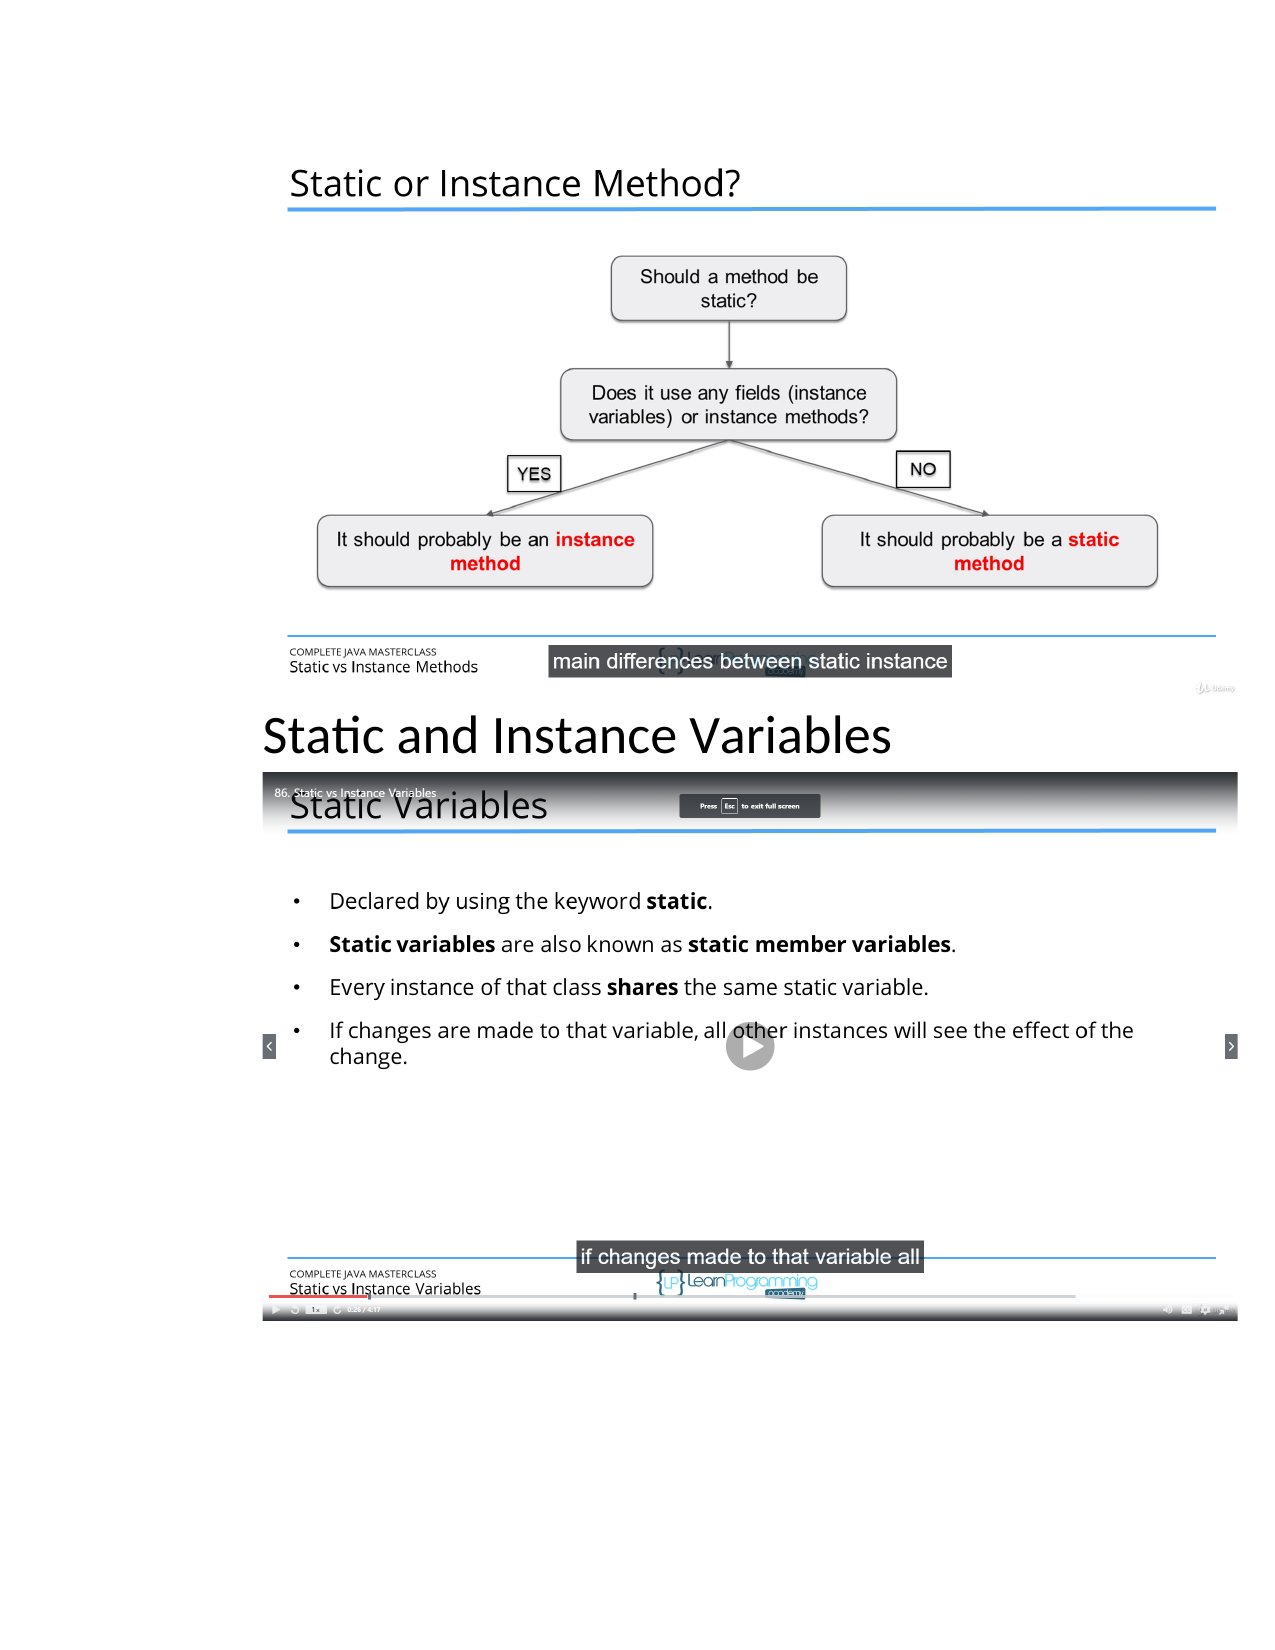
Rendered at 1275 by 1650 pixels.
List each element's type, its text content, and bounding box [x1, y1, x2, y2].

list Static and Instance Variables [262, 701, 1125, 767]
picture [262, 150, 1238, 699]
picture [262, 772, 1238, 1321]
